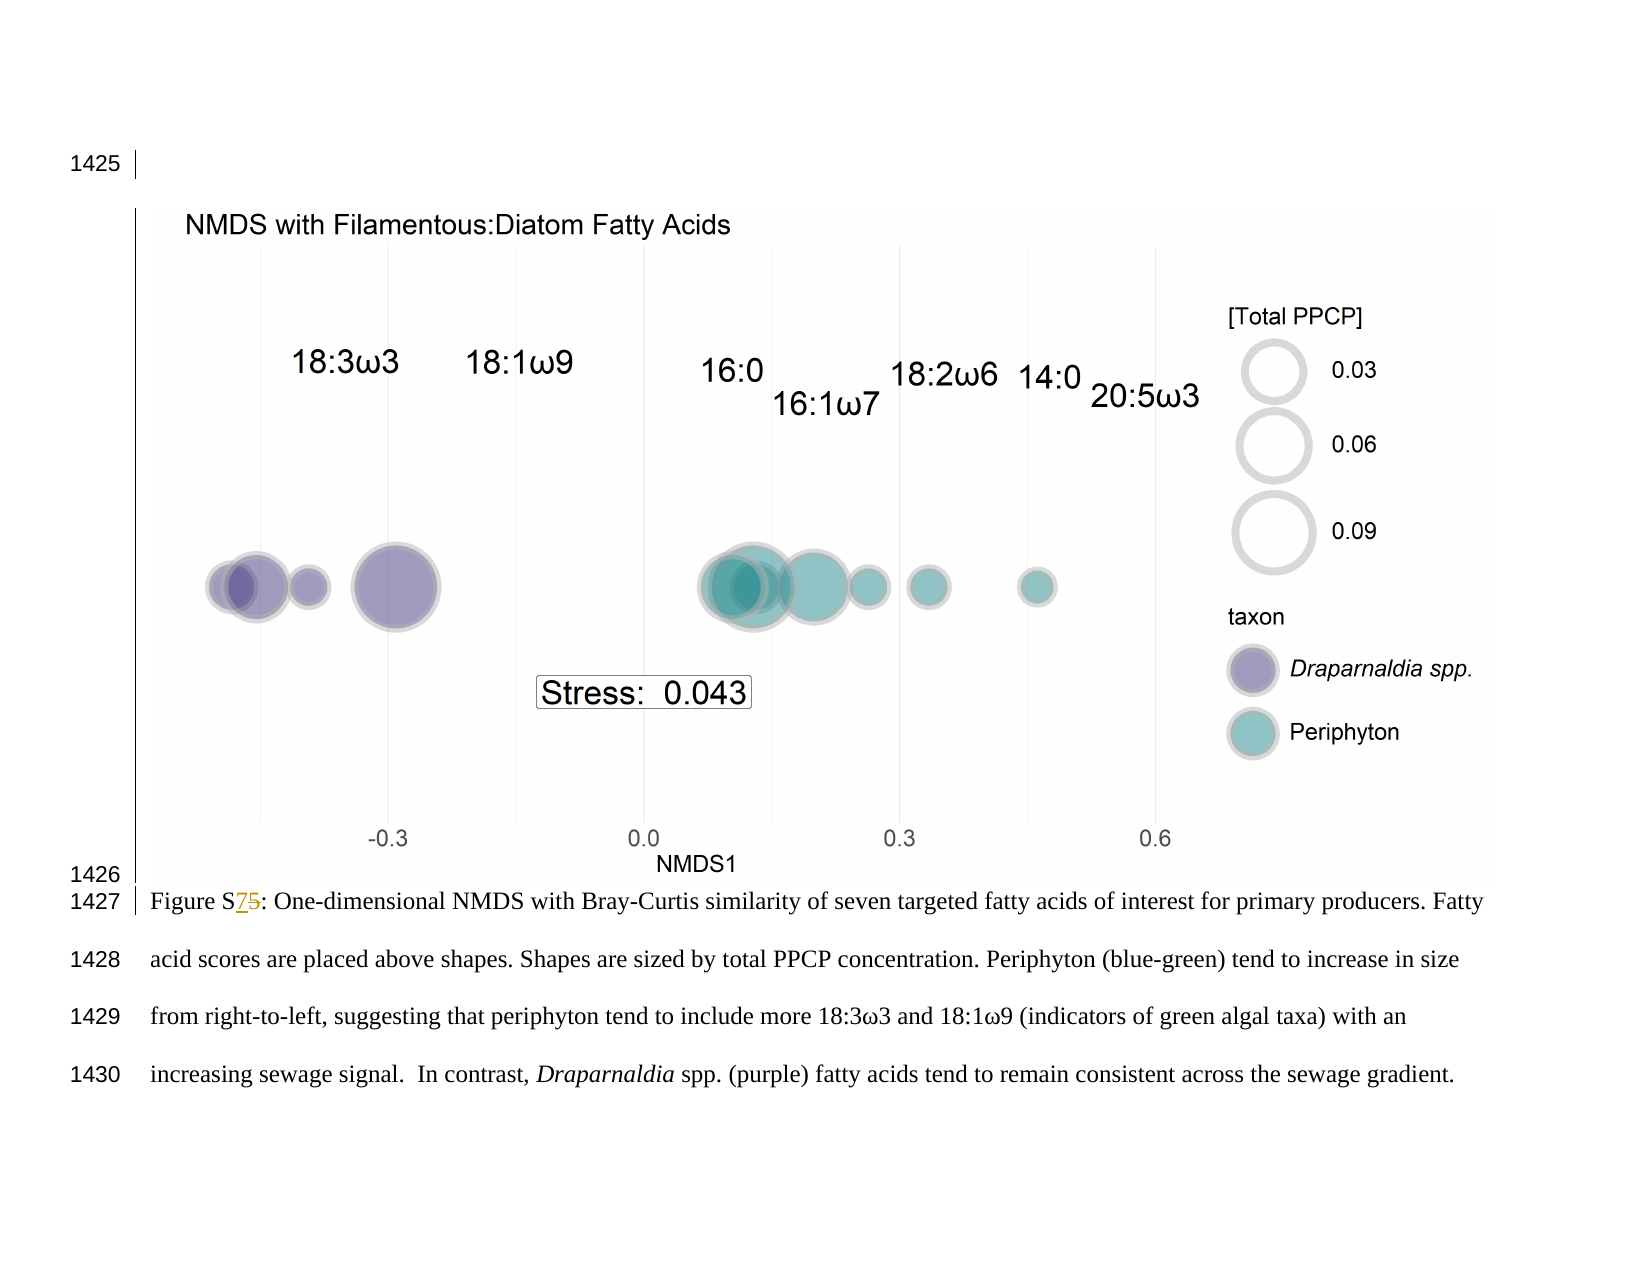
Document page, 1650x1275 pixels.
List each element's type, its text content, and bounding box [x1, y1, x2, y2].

text Figure S: One-dimensional NMDS with Bray-Curtis similarity of seven targeted fatty acids of interest for primary producers. Fatty acid scores are placed above shapes. Shapes are sized by total PPCP concentration. Periphyton (blue-green) tend to increase in size from right-to-left, suggesting that periphyton tend to include more 18:3ω3 and 18:1ω9 (indicators of green algal taxa) with an increasing sewage signal. In contrast, Draparnaldia spp. (purple) fatty acids tend to remain consistent across the sewage gradient. [150, 886, 1500, 1088]
picture [150, 207, 1499, 883]
